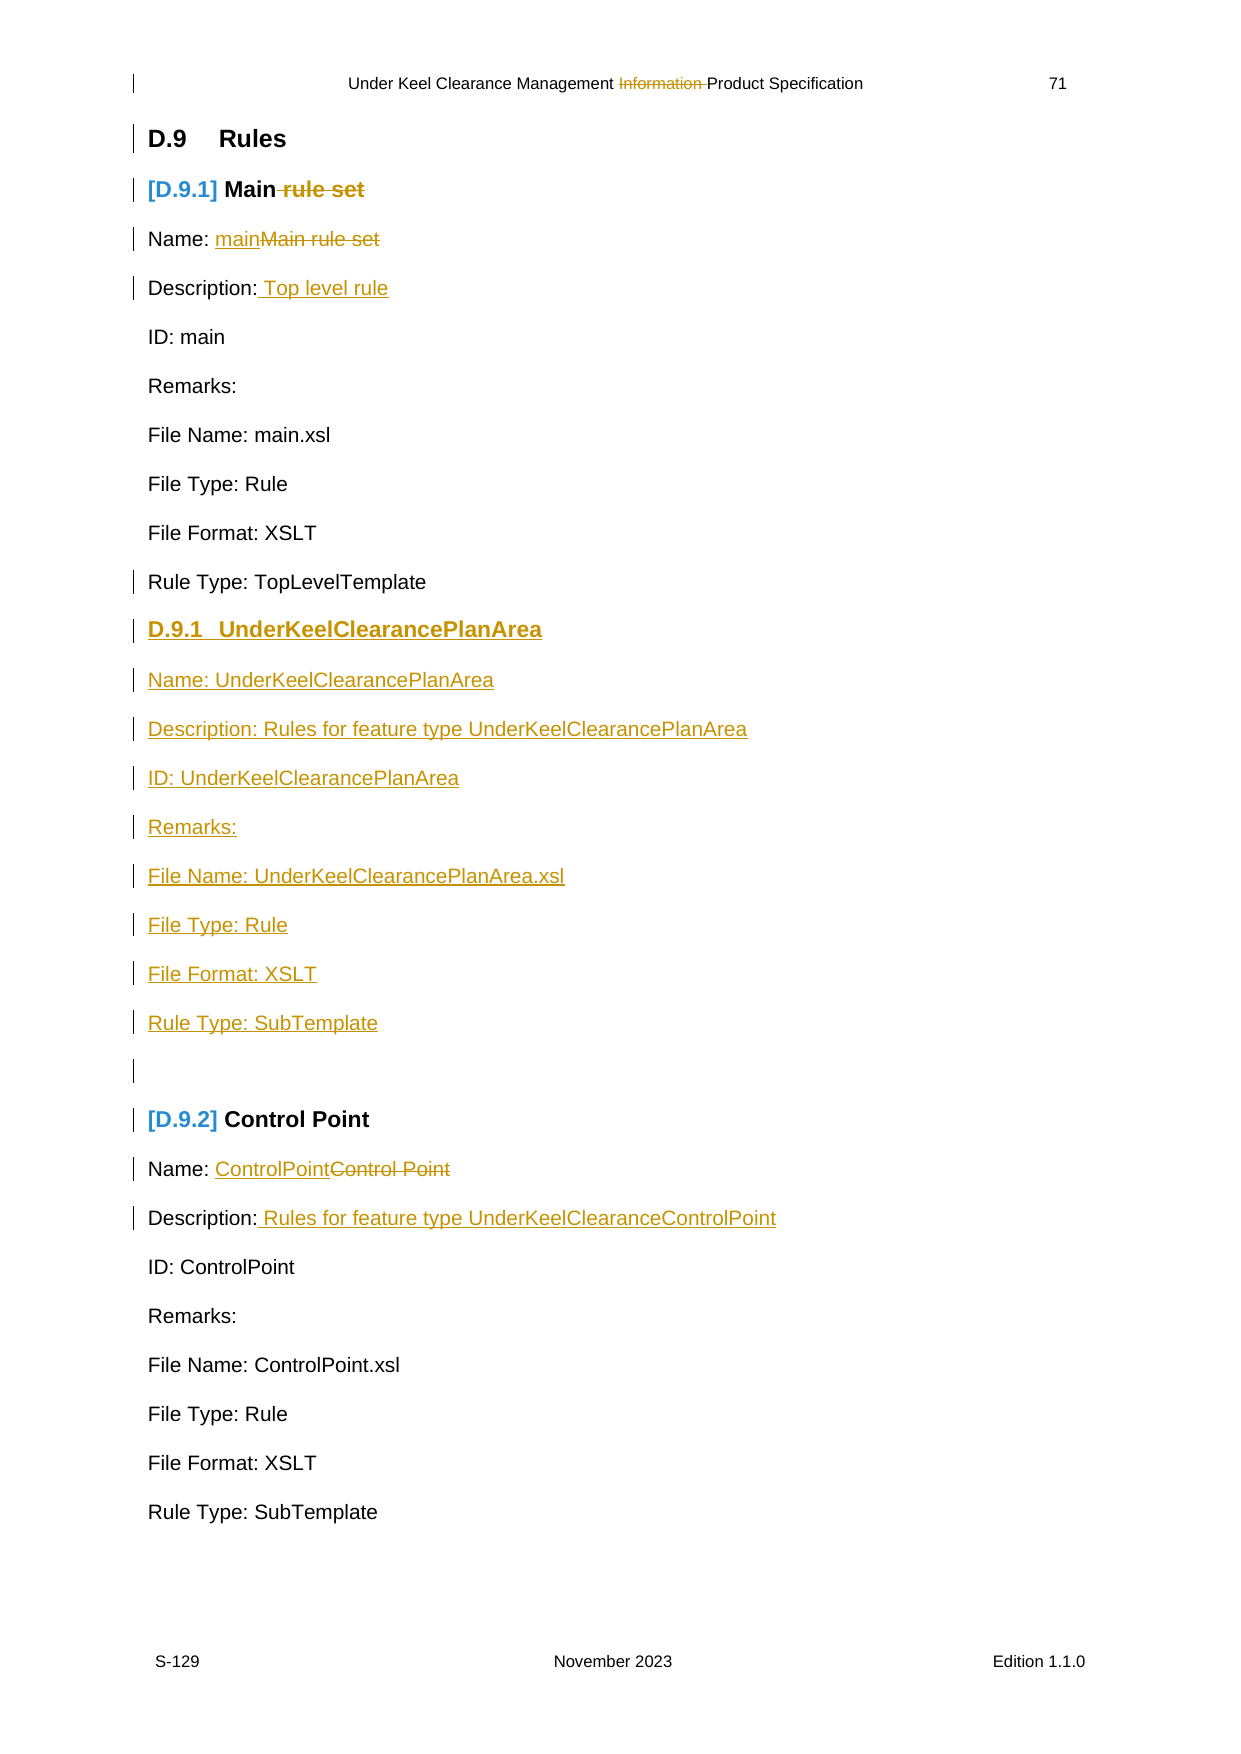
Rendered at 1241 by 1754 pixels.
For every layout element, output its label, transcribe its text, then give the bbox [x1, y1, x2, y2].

text File Name: main.xsl [148, 423, 1092, 447]
text Name: [148, 1157, 1092, 1181]
text File Name: ControlPoint.xsl [148, 1353, 1092, 1377]
text Description: [148, 1206, 1092, 1230]
text Remarks: [148, 374, 1092, 398]
text File Type: Rule [148, 1402, 1092, 1426]
subtitle Control Point [148, 1108, 1092, 1132]
text Remarks: [148, 1304, 1092, 1328]
text Rule Type: SubTemplate [148, 1500, 1092, 1524]
text Rule Type: TopLevelTemplate [148, 570, 1092, 594]
text ID: ControlPoint [148, 1255, 1092, 1279]
subtitle Main [148, 178, 1092, 202]
text Description: [148, 276, 1092, 300]
text Name: [148, 227, 1092, 251]
text File Format: XSLT [148, 521, 1092, 545]
text Rules [148, 124, 1092, 153]
text File Type: Rule [148, 472, 1092, 496]
text File Format: XSLT [148, 1451, 1092, 1475]
text ID: main [148, 325, 1092, 349]
